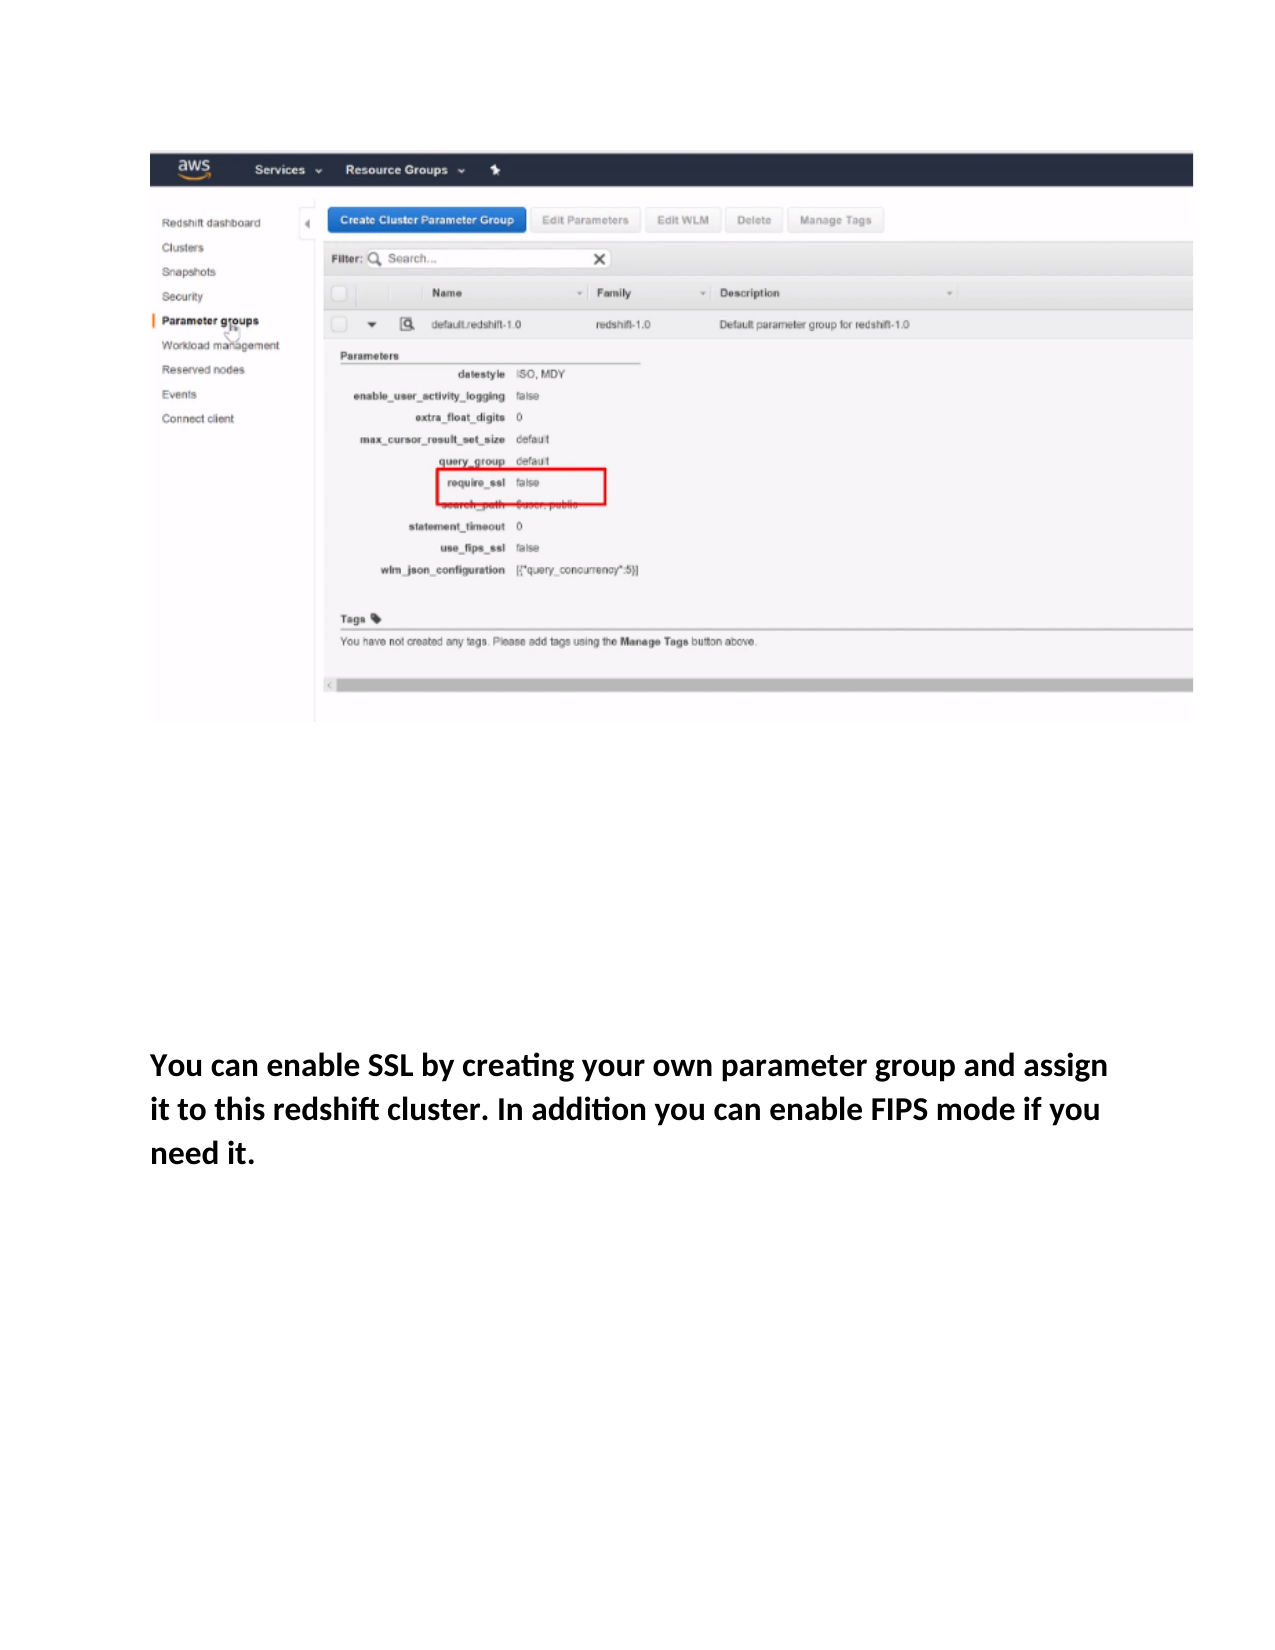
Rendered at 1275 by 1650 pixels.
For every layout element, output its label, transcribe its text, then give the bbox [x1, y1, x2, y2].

picture [150, 150, 1194, 722]
text You can enable SSL by creating your own parameter group and assign it to this redshift cluster. In addition you can enable FIPS mode if you need it. [150, 1044, 1125, 1172]
